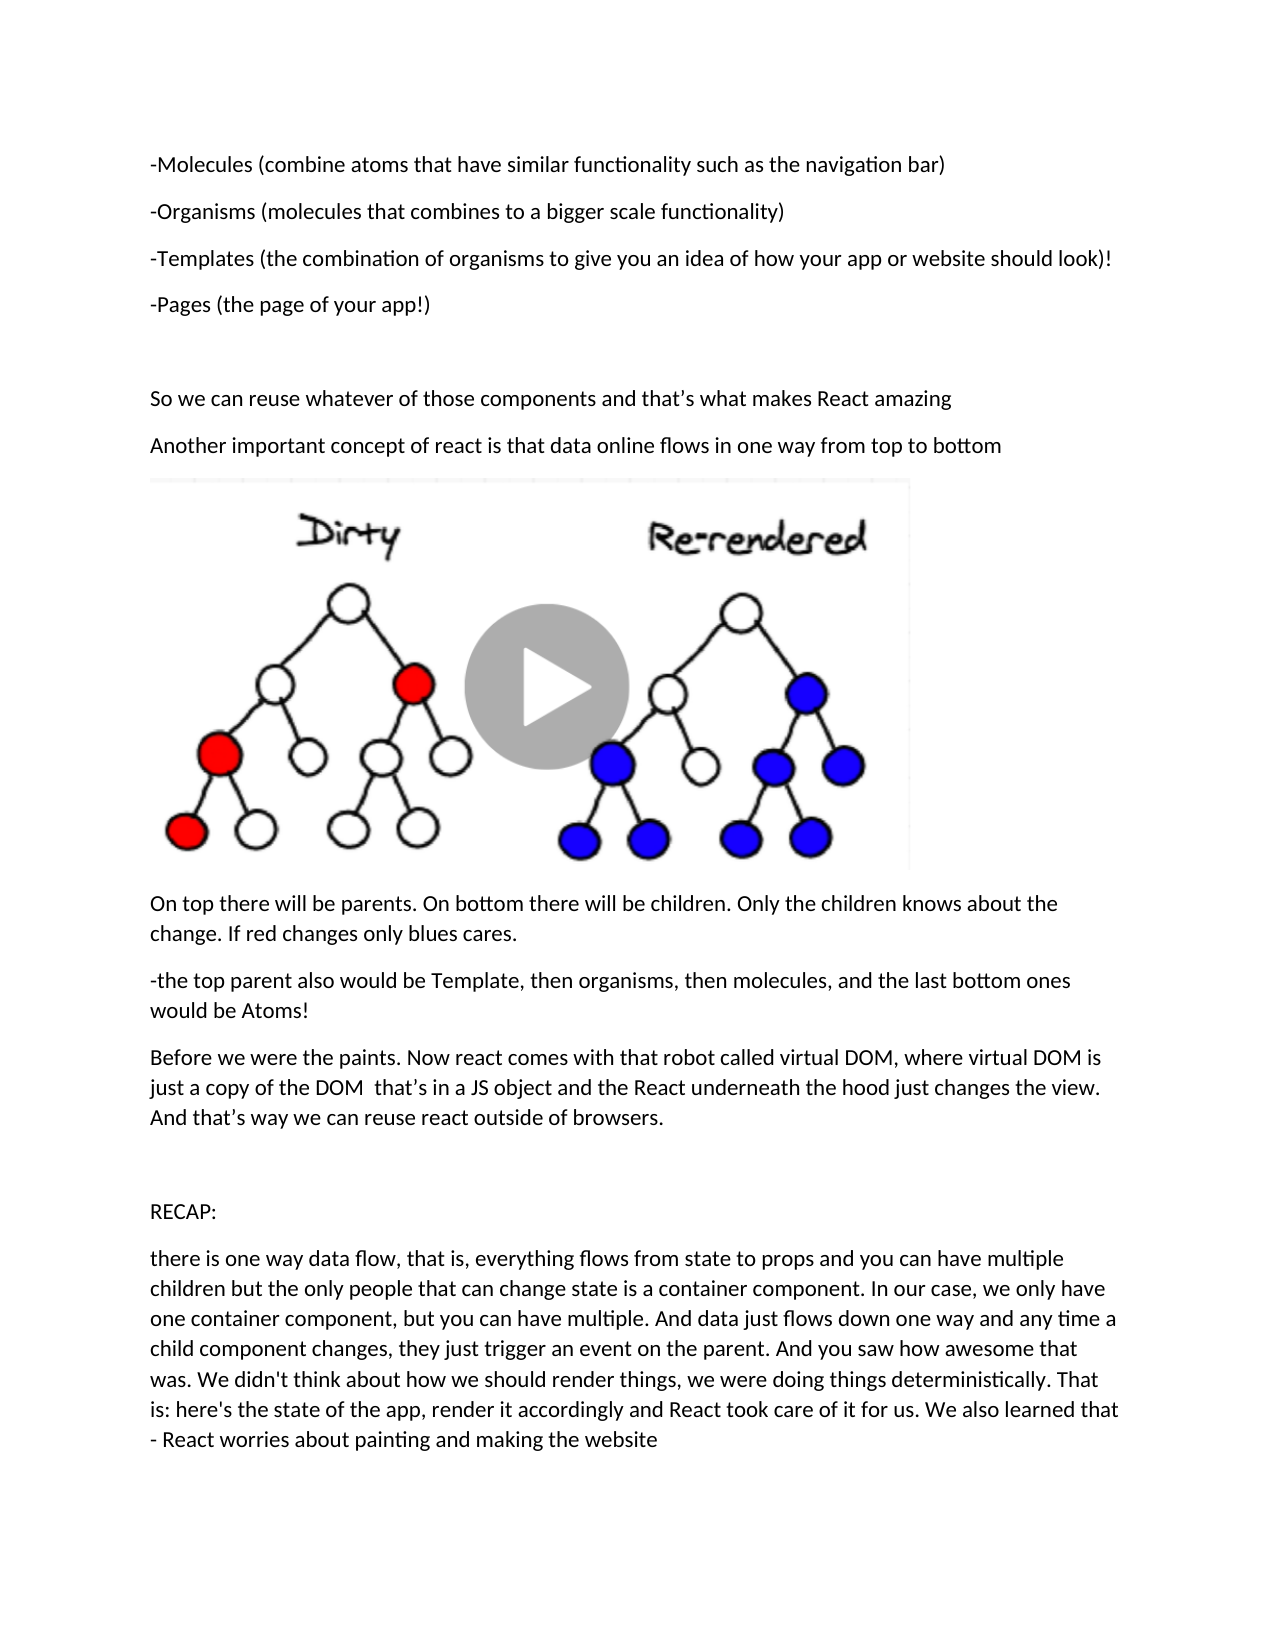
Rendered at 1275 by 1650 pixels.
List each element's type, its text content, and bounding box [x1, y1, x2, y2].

text Another important concept of react is that data online flows in one way from top to bottom [150, 431, 1125, 459]
text So we can reuse whatever of those components and that’s what makes React amazing [150, 384, 1125, 412]
picture [150, 478, 911, 870]
text -Organisms (molecules that combines to a bigger scale functionality) [150, 197, 1125, 225]
text -Pages (the page of your app!) [150, 291, 1125, 319]
text Before we were the paints. Now react comes with that robot called virtual DOM, where virtual DOM is just a copy of the DOM that’s in a JS object and the React underneath the hood just changes the view. And that’s way we can reuse react outside of browsers. [150, 1043, 1125, 1131]
text RECAP: [150, 1197, 1125, 1225]
text -the top parent also would be Template, then organisms, then molecules, and the last bottom ones would be Atoms! [150, 966, 1125, 1024]
text -Molecules (combine atoms that have similar functionality such as the navigation bar) [150, 150, 1125, 178]
text On top there will be parents. On bottom there will be children. Only the children knows about the change. If red changes only blues cares. [150, 889, 1125, 947]
text there is one way data flow, that is, everything flows from state to props and you can have multiple children but the only people that can change state is a container component. In our case, we only have one container component, but you can have multiple. And data just flows down one way and any time a child component changes, they just trigger an event on the parent. And you saw how awesome that was. We didn't think about how we should render things, we were doing things deterministically. That is: here's the state of the app, render it accordingly and React took care of it for us. We also learned that - React worries about painting and making the website [150, 1244, 1125, 1453]
text -Templates (the combination of organisms to give you an idea of how your app or website should look)! [150, 244, 1125, 272]
